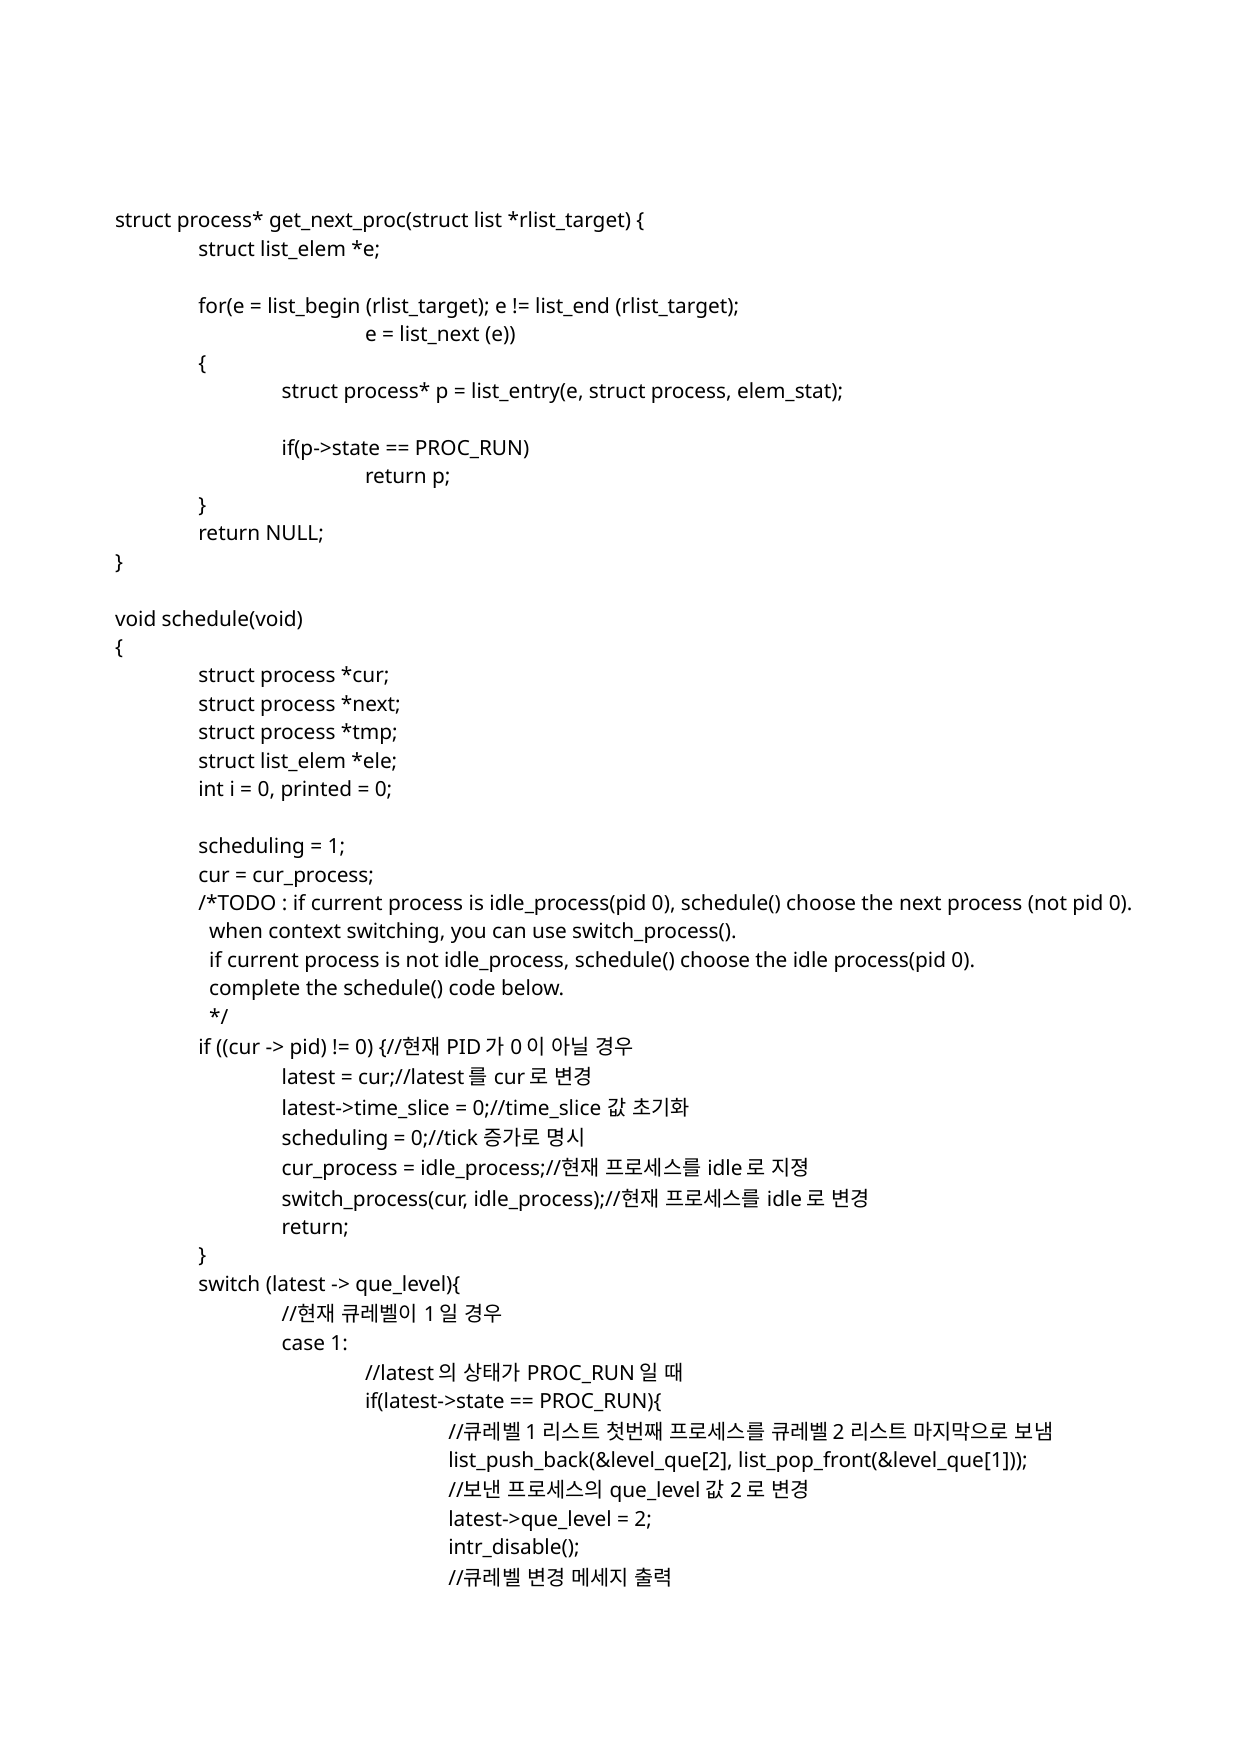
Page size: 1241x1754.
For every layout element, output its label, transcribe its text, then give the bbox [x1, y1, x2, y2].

list cur_process = idle_process;//현재 프로세스를 idle로 지졍 [115, 1152, 1209, 1182]
list } [115, 490, 1209, 518]
list void schedule(void) [115, 604, 1209, 632]
list latest = cur;//latest를 cur로 변경 [115, 1061, 1209, 1091]
list latest->time_slice = 0;//time_slice 값 초기화 [115, 1091, 1209, 1121]
list */ [115, 1002, 1209, 1030]
list case 1: [115, 1328, 1209, 1356]
list switch (latest -> que_level){ [115, 1269, 1209, 1297]
list if(p->state == PROC_RUN) [115, 433, 1209, 462]
list struct process* p = list_entry(e, struct process, elem_stat); [115, 376, 1209, 405]
list struct process *tmp; [115, 717, 1209, 746]
list //큐레벨 변경 메세지 출력 [115, 1561, 1209, 1591]
list //보낸 프로세스의 que_level값 2로 변경 [115, 1474, 1209, 1504]
list { [115, 348, 1209, 376]
list list_push_back(&level_que[2], list_pop_front(&level_que[1])); [115, 1445, 1209, 1474]
list struct list_elem *ele; [115, 746, 1209, 774]
list //현재 큐레벨이 1일 경우 [115, 1297, 1209, 1328]
list switch_process(cur, idle_process);//현재 프로세스를 idle로 변경 [115, 1182, 1209, 1212]
list scheduling = 1; [115, 831, 1209, 860]
list int i = 0, printed = 0; [115, 774, 1209, 803]
list cur = cur_process; [115, 860, 1209, 888]
list struct process *cur; [115, 661, 1209, 689]
list for(e = list_begin (rlist_target); e != list_end (rlist_target); [115, 291, 1209, 319]
list e = list_next (e)) [115, 319, 1209, 348]
list if ((cur -> pid) != 0) {//현재 PID가 0이 아닐 경우 [115, 1030, 1209, 1061]
list struct list_elem *e; [115, 234, 1209, 262]
list if current process is not idle_process, schedule() choose the idle process(pid 0). [115, 945, 1209, 973]
list return p; [115, 462, 1209, 490]
list struct process* get_next_proc(struct list *rlist_target) { [115, 206, 1209, 234]
list scheduling = 0;//tick 증가로 명시 [115, 1121, 1209, 1152]
list /*TODO : if current process is idle_process(pid 0), schedule() choose the next process (not pid 0). [115, 888, 1209, 917]
list //큐레벨1 리스트 첫번째 프로세스를 큐레벨2 리스트 마지막으로 보냄 [115, 1415, 1209, 1445]
list } [115, 547, 1209, 575]
list latest->que_level = 2; [115, 1504, 1209, 1532]
list if(latest->state == PROC_RUN){ [115, 1387, 1209, 1415]
list //latest의 상태가 PROC_RUN일 때 [115, 1356, 1209, 1387]
list { [115, 632, 1209, 661]
list return; [115, 1212, 1209, 1241]
list return NULL; [115, 518, 1209, 547]
list } [115, 1241, 1209, 1269]
list when context switching, you can use switch_process(). [115, 917, 1209, 945]
list intr_disable(); [115, 1532, 1209, 1561]
list complete the schedule() code below. [115, 973, 1209, 1002]
list struct process *next; [115, 689, 1209, 717]
